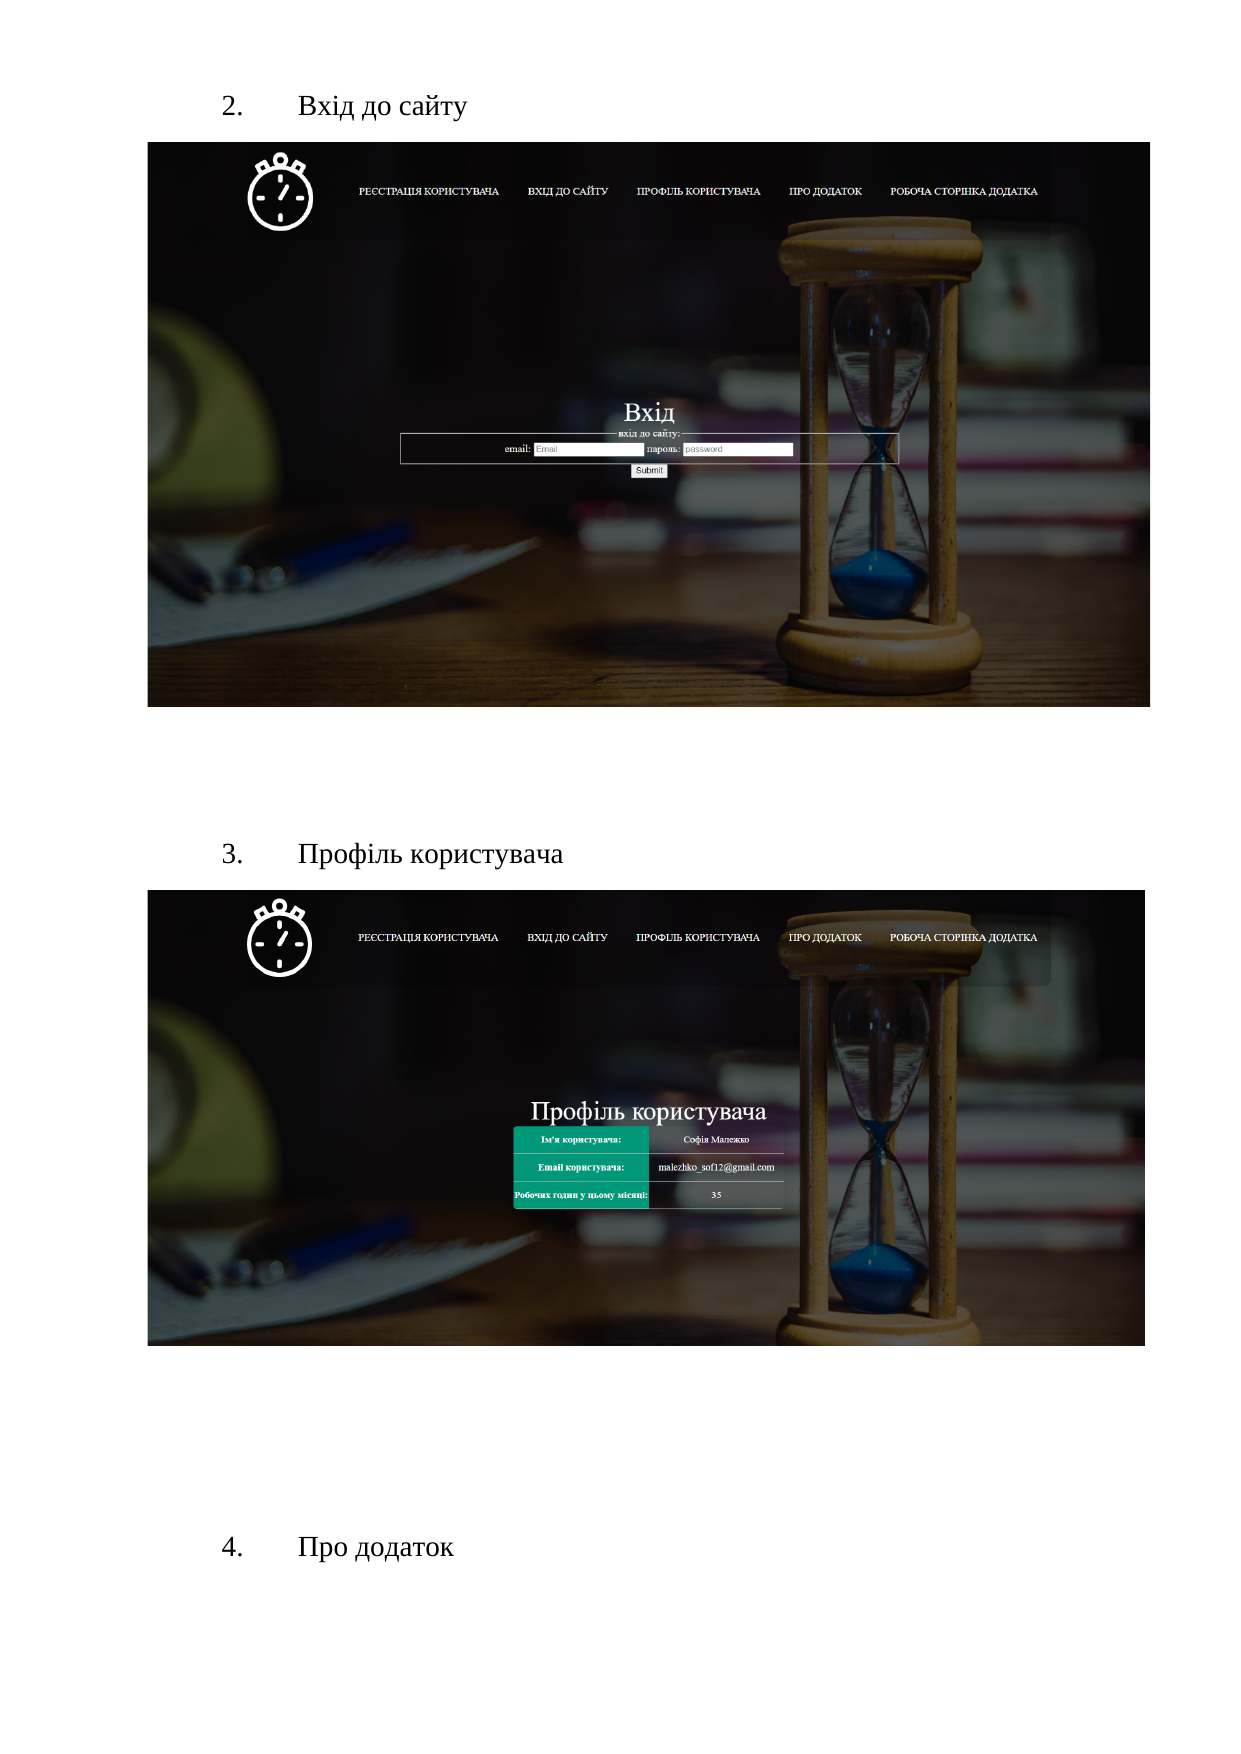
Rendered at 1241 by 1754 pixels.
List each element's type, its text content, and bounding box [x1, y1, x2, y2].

text 3. Профіль користувача [148, 836, 1152, 870]
text 4. Про додаток [148, 1529, 1152, 1563]
text 2. Вхід до сайту [148, 88, 1152, 122]
picture [147, 142, 1150, 707]
picture [147, 890, 1145, 1346]
